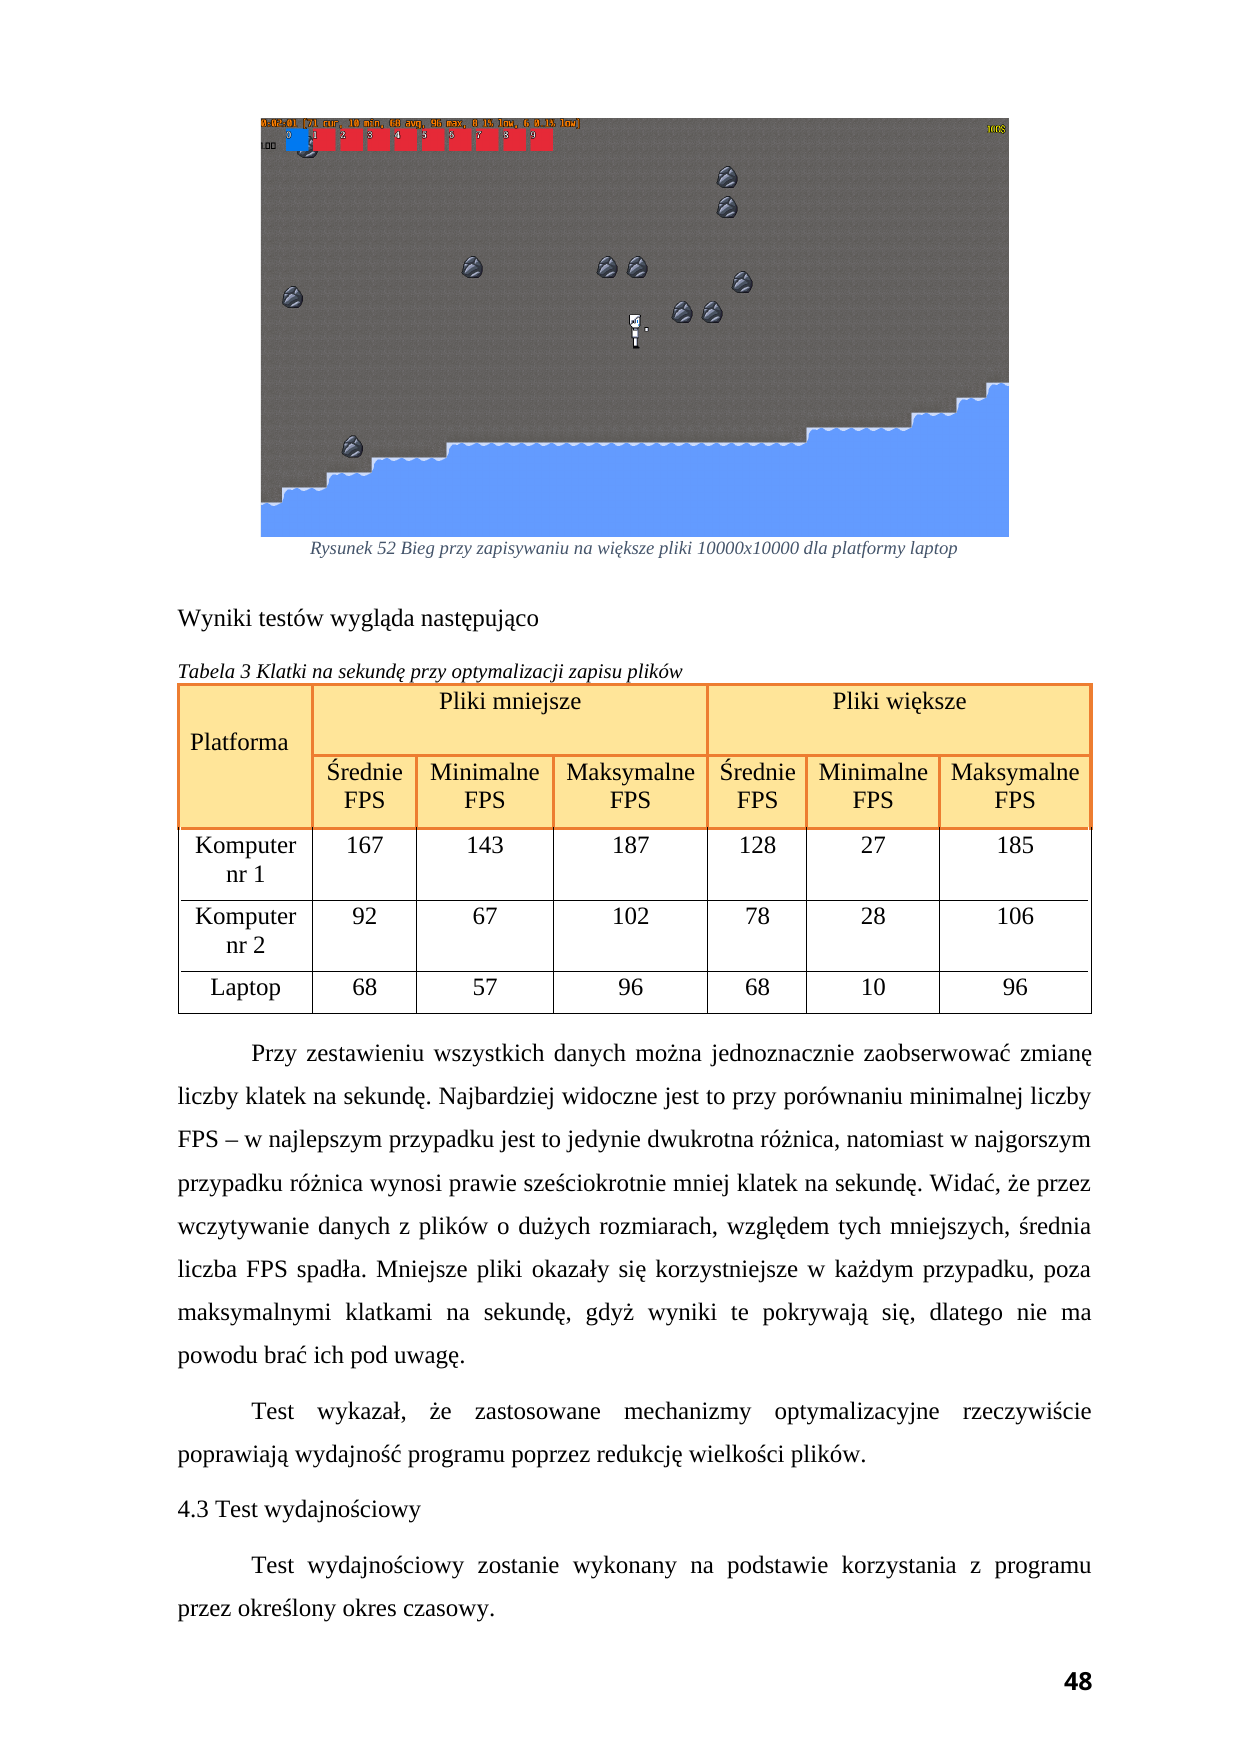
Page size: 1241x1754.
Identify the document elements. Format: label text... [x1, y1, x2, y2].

table_cell Średnie FPS [709, 757, 805, 827]
subtitle Test wykazał, że zastosowane mechanizmy optymalizacyjne rzeczywiście poprawiają wydajność programu poprzez redukcję wielkości plików. [177, 1396, 1092, 1468]
table_cell 27 [807, 830, 939, 900]
table_cell 187 [554, 830, 707, 900]
table_cell 128 [708, 830, 806, 900]
table_cell 96 [554, 972, 707, 1013]
table_cell 28 [807, 901, 939, 971]
subtitle 4.3 Test wydajnościowy [177, 1494, 1092, 1523]
table_cell Średnie FPS [314, 757, 415, 827]
subtitle Przy zestawieniu wszystkich danych można jednoznacznie zaobserwować zmianę liczby klatek na sekundę. Najbardziej widoczne jest to przy porównaniu minimalnej liczby FPS – w najlepszym przypadku jest to jedynie dwukrotna różnica, natomiast w najgorszym przypadku różnica wynosi prawie sześciokrotnie mniej klatek na sekundę. Widać, że przez wczytywanie danych z plików o dużych rozmiarach, względem tych mniejszych, średnia liczba FPS spadła. Mniejsze pliki okazały się korzystniejsze w każdym przypadku, poza maksymalnymi klatkami na sekundę, gdyż wyniki te pokrywają się, dlatego nie ma powodu brać ich pod uwagę. [177, 1038, 1092, 1369]
table_cell 67 [417, 901, 553, 971]
table_cell 10 [807, 972, 939, 1013]
table_cell 57 [417, 972, 553, 1013]
picture [260, 118, 1009, 537]
table_cell 143 [417, 830, 553, 900]
table_header Pliki większe [709, 686, 1089, 754]
table_header Pliki mniejsze [314, 686, 706, 754]
table_cell 68 [708, 972, 806, 1013]
table_cell Minimalne FPS [808, 757, 938, 827]
table_cell Komputer nr 2 [179, 900, 312, 971]
table_header Platforma [180, 686, 311, 827]
table_cell 92 [313, 901, 416, 971]
table_cell 78 [708, 901, 806, 971]
table_cell 167 [313, 830, 416, 900]
table_cell Minimalne FPS [418, 757, 552, 827]
table_cell 185 [940, 827, 1091, 900]
subtitle Wyniki testów wygląda następująco [177, 603, 1092, 632]
table_cell Maksymalne FPS [555, 757, 706, 827]
table_cell Laptop [179, 971, 312, 1013]
table_cell 102 [554, 901, 707, 971]
table_cell Komputer nr 1 [179, 827, 312, 900]
table_cell 96 [940, 971, 1091, 1013]
table_cell 106 [940, 900, 1091, 971]
table_cell 68 [313, 972, 416, 1013]
subtitle Test wydajnościowy zostanie wykonany na podstawie korzystania z programu przez określony okres czasowy. [177, 1550, 1092, 1622]
table_cell Maksymalne FPS [941, 757, 1089, 827]
